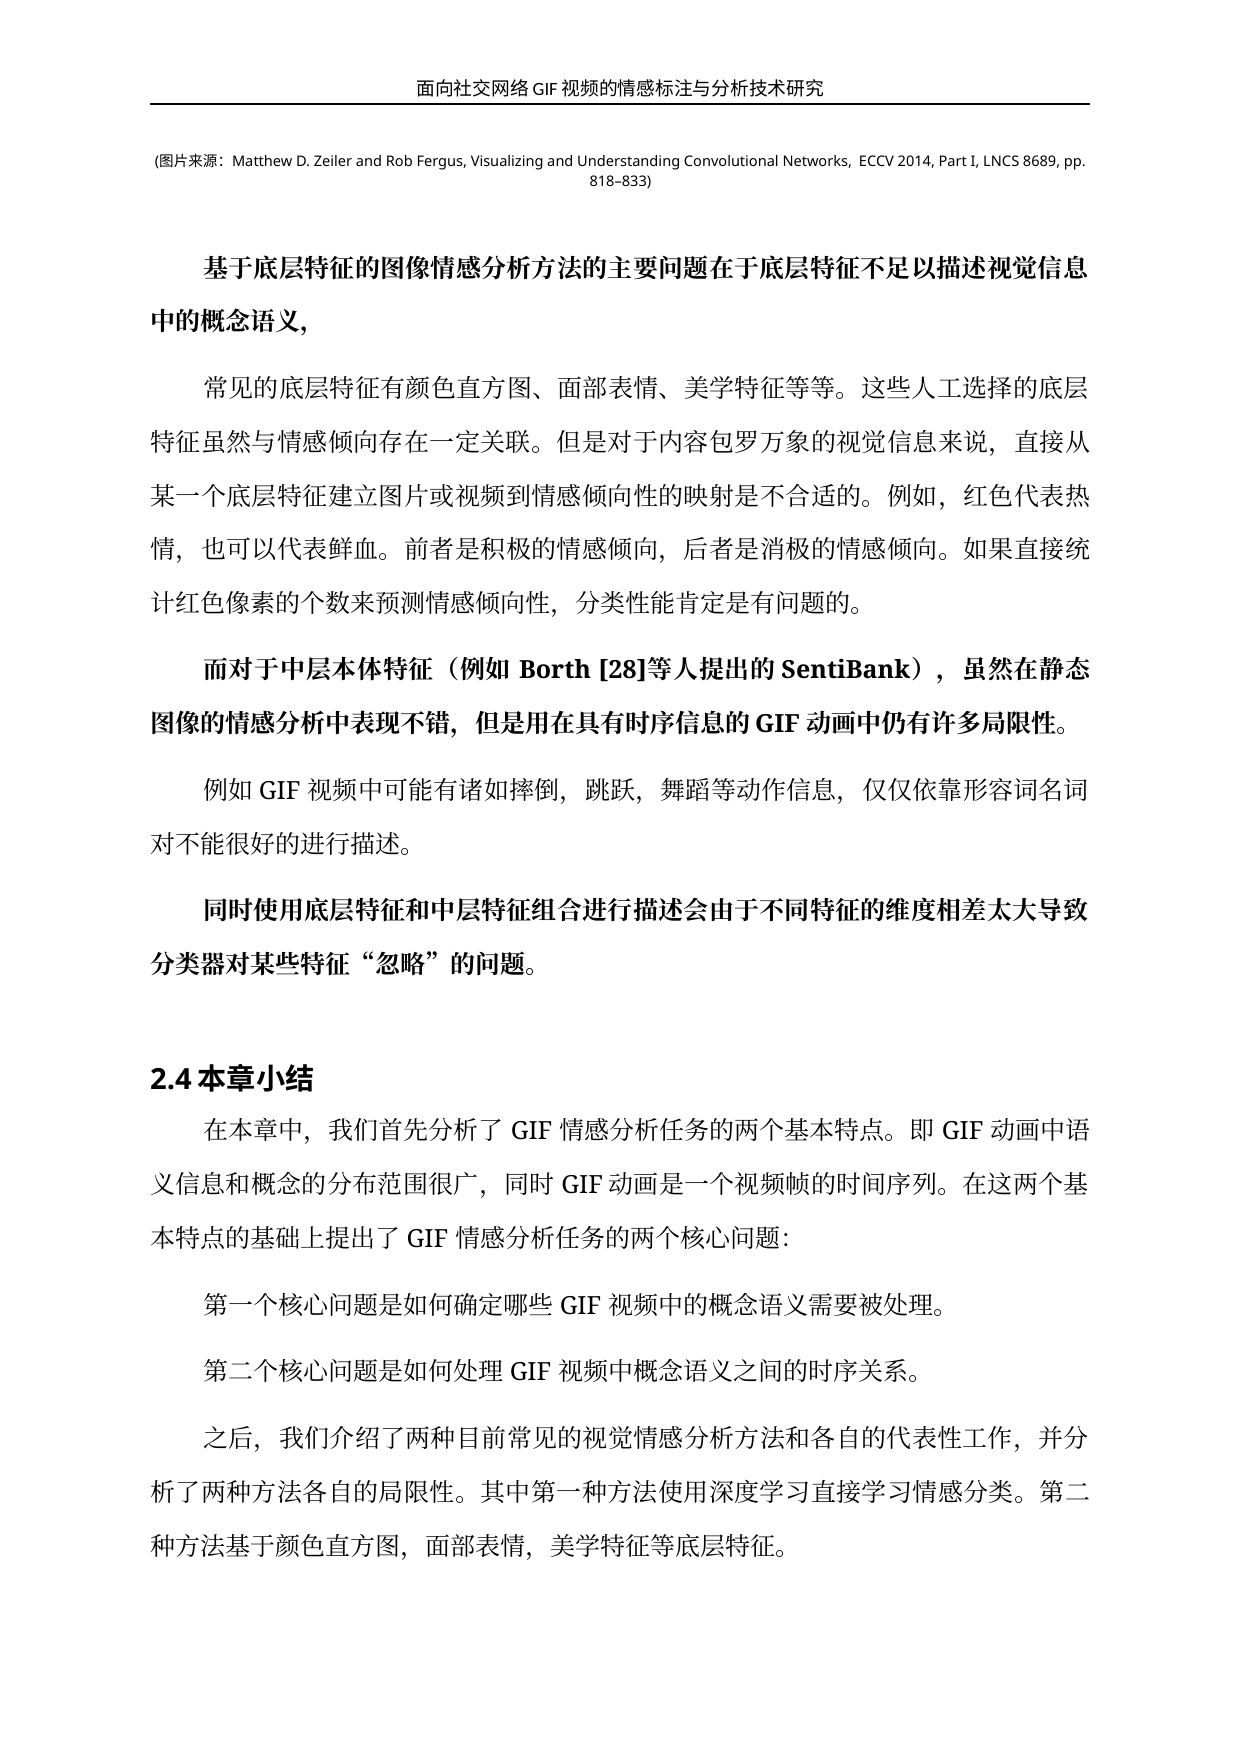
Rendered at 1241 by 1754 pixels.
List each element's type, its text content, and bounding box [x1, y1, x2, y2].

text 之后，我们介绍了两种目前常见的视觉情感分析方法和各自的代表性工作，并分析了两种方法各自的局限性。其中第一种方法使用深度学习直接学习情感分类。第二种方法基于颜色直方图，面部表情，美学特征等底层特征。 [150, 1418, 1090, 1562]
text 2.4本章小结 [150, 1056, 1090, 1098]
text 同时使用底层特征和中层特征组合进行描述会由于不同特征的维度相差太大导致分类器对某些特征“忽略”的问题。 [150, 891, 1090, 981]
text 基于底层特征的图像情感分析方法的主要问题在于底层特征不足以描述视觉信息中的概念语义， [150, 248, 1090, 338]
text 常见的底层特征有颜色直方图、面部表情、美学特征等等。这些人工选择的底层特征虽然与情感倾向存在一定关联。但是对于内容包罗万象的视觉信息来说，直接从某一个底层特征建立图片或视频到情感倾向性的映射是不合适的。例如，红色代表热情，也可以代表鲜血。前者是积极的情感倾向，后者是消极的情感倾向。如果直接统计红色像素的个数来预测情感倾向性，分类性能肯定是有问题的。 [150, 368, 1090, 620]
text 例如GIF 视频中可能有诸如摔倒，跳跃，舞蹈等动作信息，仅仅依靠形容词名词对不能很好的进行描述。 [150, 771, 1090, 861]
text (图片来源：Matthew D. Zeiler and Rob Fergus, Visualizing and Understanding Convolutional Networks, ECCV 2014, Part I, LNCS 8689, pp. 818–833) [150, 150, 1090, 191]
text 在本章中，我们首先分析了 GIF 情感分析任务的两个基本特点。即 GIF 动画中语义信息和概念的分布范围很广，同时GIF动画是一个视频帧的时间序列。在这两个基本特点的基础上提出了 GIF 情感分析任务的两个核心问题： [150, 1111, 1090, 1255]
text 第二个核心问题是如何处理 GIF 视频中概念语义之间的时序关系。 [150, 1352, 1090, 1388]
text 第一个核心问题是如何确定哪些 GIF 视频中的概念语义需要被处理。 [150, 1285, 1090, 1321]
text 而对于中层本体特征（例如 Borth [28]等人提出的SentiBank），虽然在静态图像的情感分析中表现不错，但是用在具有时序信息的GIF 动画中仍有许多局限性。 [150, 650, 1090, 740]
